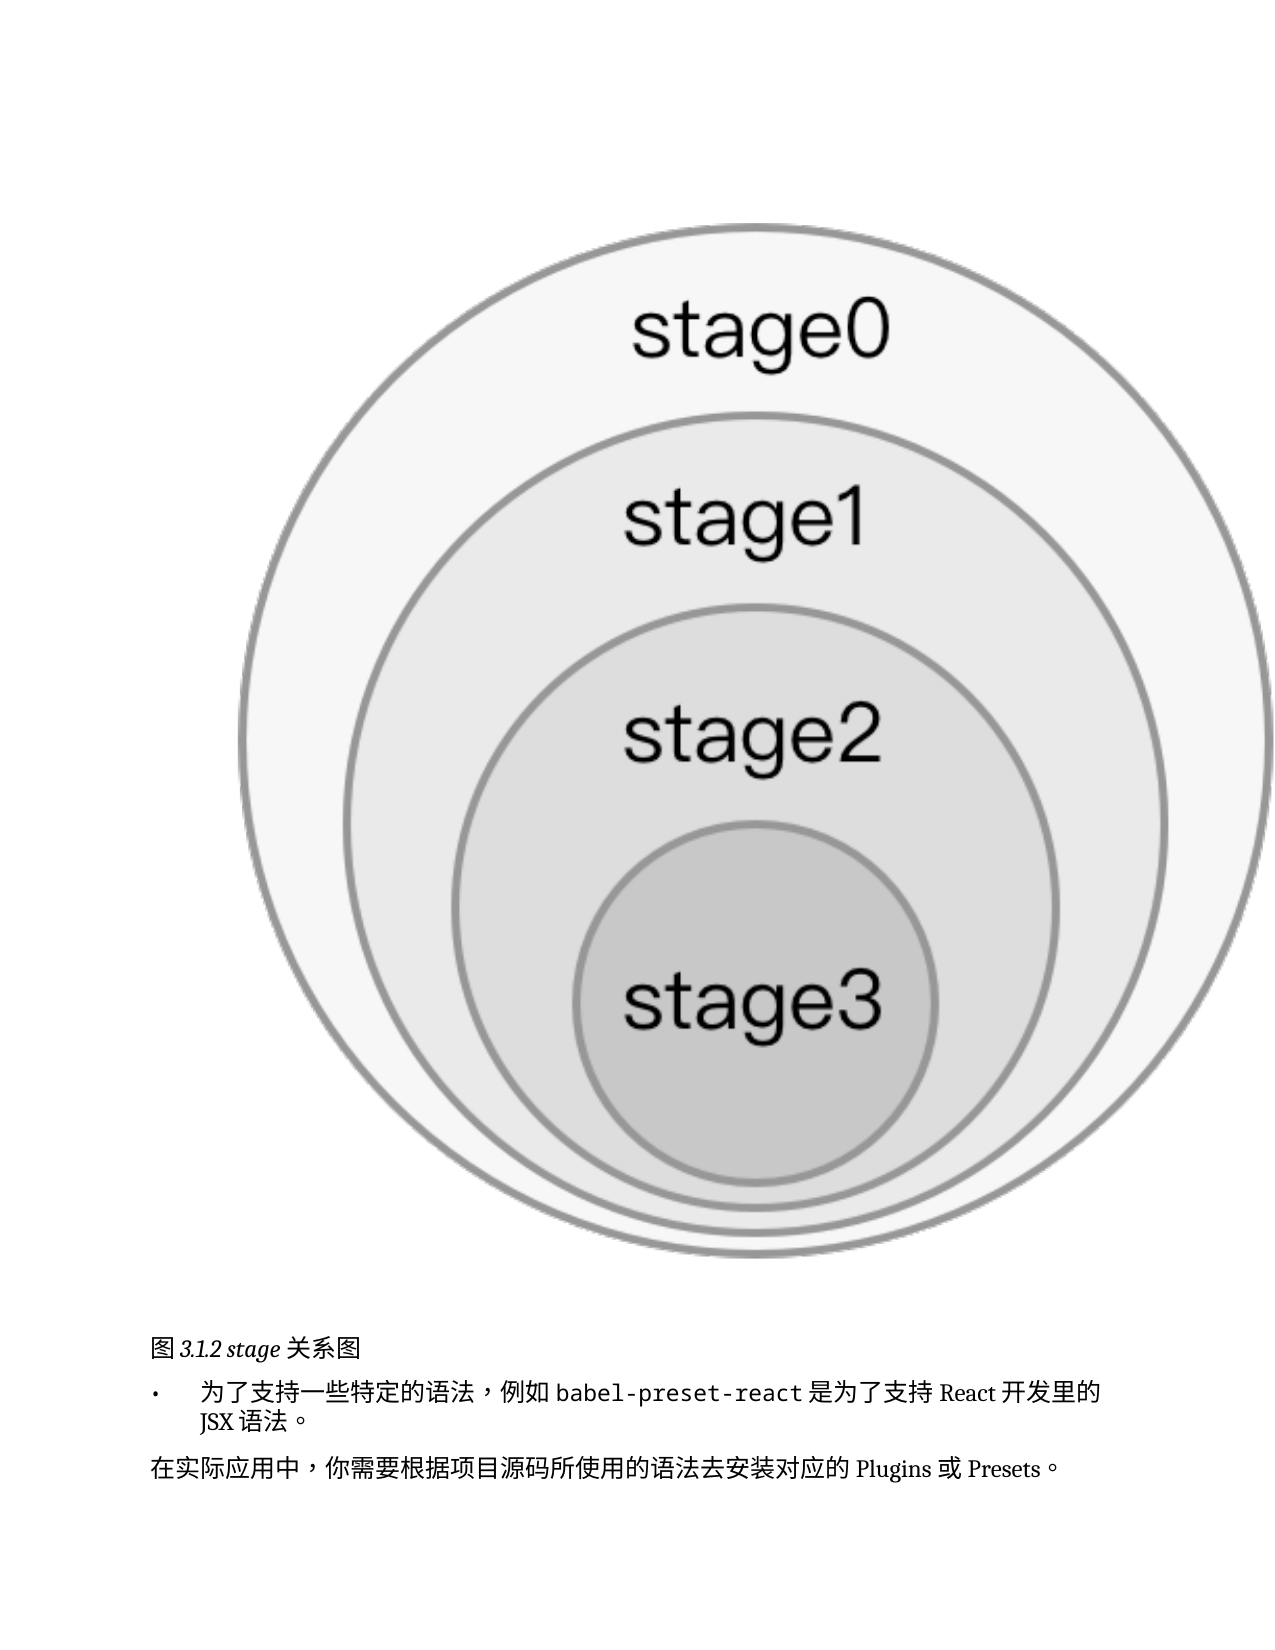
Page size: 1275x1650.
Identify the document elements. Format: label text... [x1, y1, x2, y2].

text 在实际应用中，你需要根据项目源码所使用的语法去安装对应的 Plugins 或 Presets。 [150, 1455, 1125, 1484]
list 为了支持一些特定的语法，例如 babel-preset-react 是为了支持 React 开发里的 JSX 语法。 [150, 1377, 1125, 1437]
picture [168, 150, 1275, 1317]
text 图3.1.2 stage 关系图 [150, 1335, 1125, 1364]
